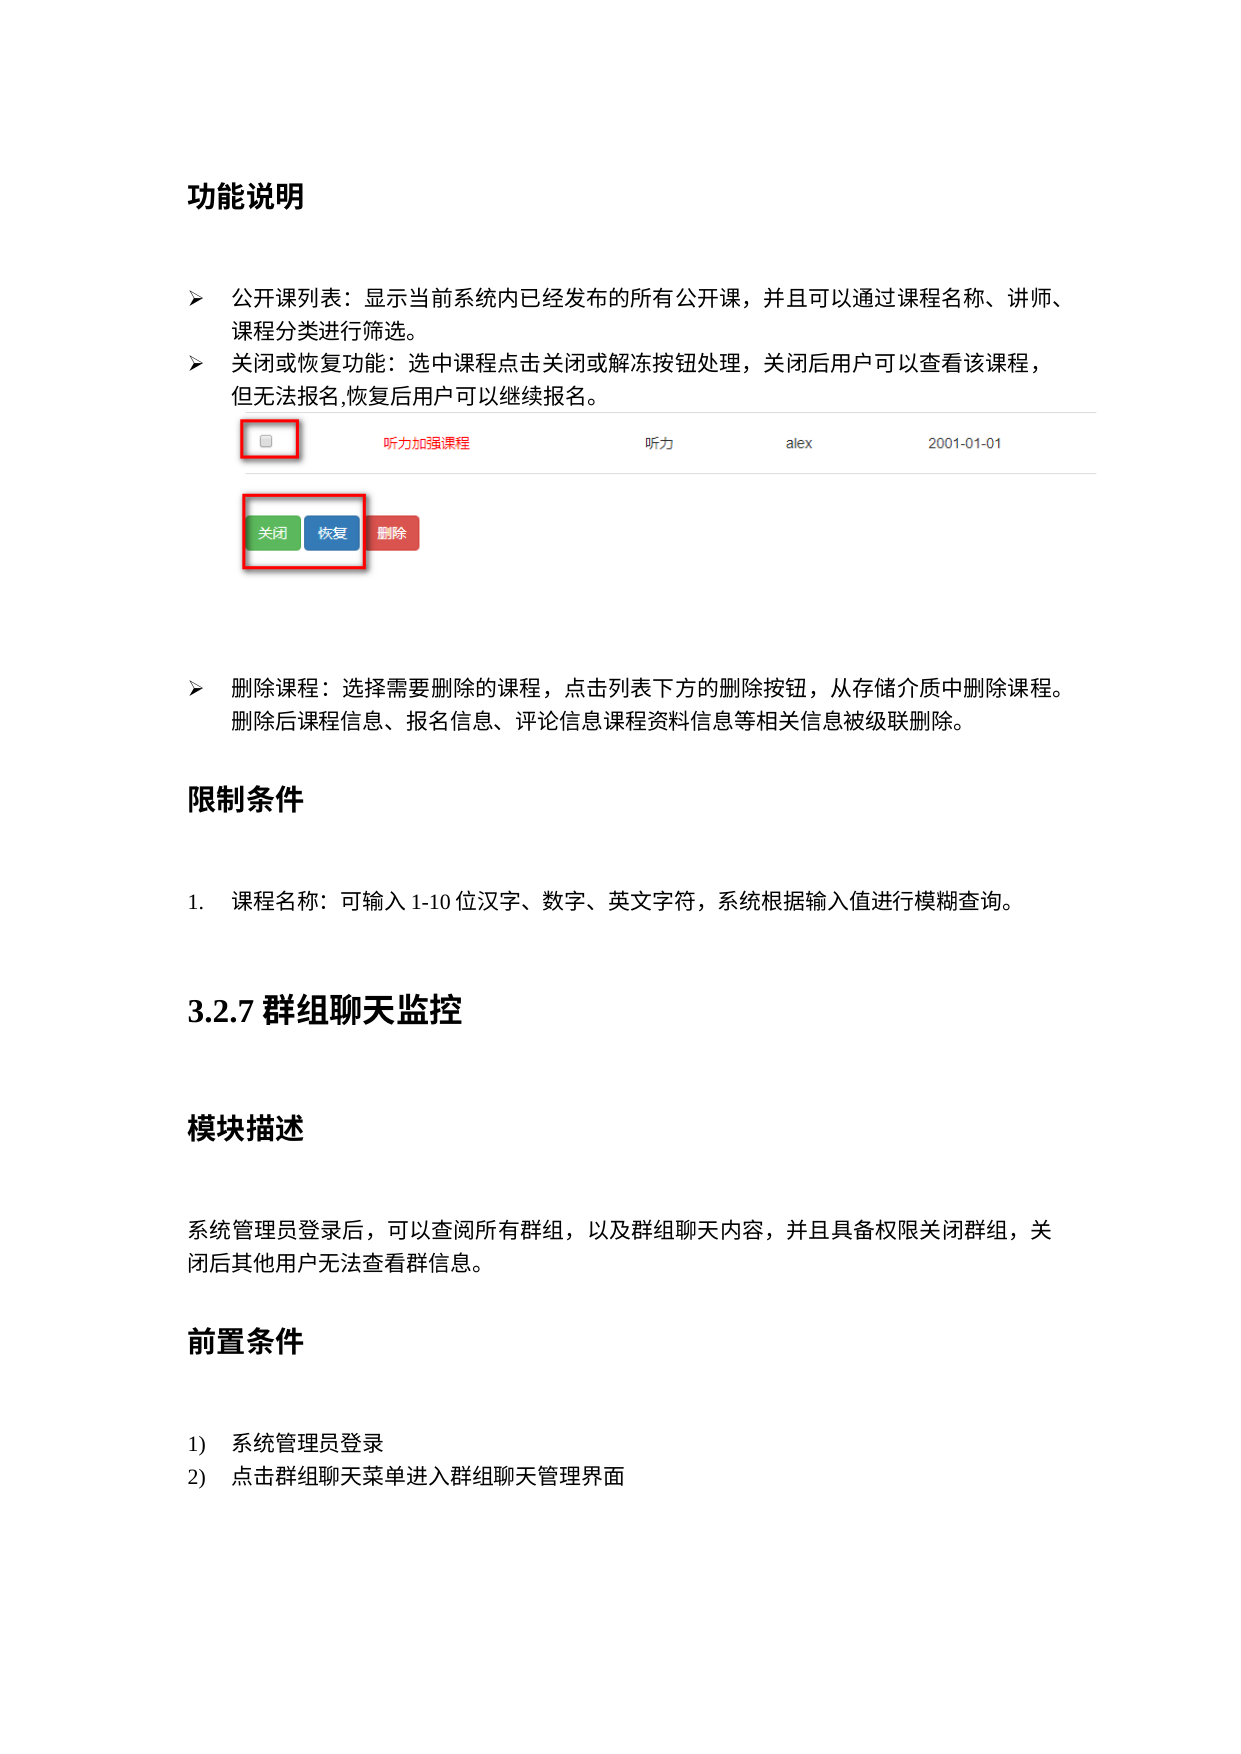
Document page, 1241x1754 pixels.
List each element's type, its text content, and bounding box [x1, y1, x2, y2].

subtitle 模块描述 [187, 1094, 1053, 1159]
list 点击群组聊天菜单进入群组聊天管理界面 [187, 1458, 1053, 1491]
list 课程名称：可输入1-10位汉字、数字、英文字符，系统根据输入值进行模糊查询。 [187, 884, 1053, 916]
list 系统管理员登录 [187, 1426, 1053, 1458]
picture [231, 410, 1097, 621]
list 删除课程：选择需要删除的课程，点击列表下方的删除按钮，从存储介质中删除课程。删除后课程信息、报名信息、评论信息课程资料信息等相关信息被级联删除。 [187, 671, 1053, 736]
subtitle 3.2.7 群组聊天监控 [187, 976, 1053, 1041]
subtitle 功能说明 [187, 162, 1053, 227]
subtitle 前置条件 [187, 1307, 1053, 1372]
text 系统管理员登录后，可以查阅所有群组，以及群组聊天内容，并且具备权限关闭群组，关闭后其他用户无法查看群信息。 [187, 1213, 1053, 1278]
list 公开课列表：显示当前系统内已经发布的所有公开课，并且可以通过课程名称、讲师、课程分类进行筛选。 [187, 281, 1053, 346]
list 关闭或恢复功能：选中课程点击关闭或解冻按钮处理，关闭后用户可以查看该课程，但无法报名,恢复后用户可以继续报名。 [187, 346, 1053, 411]
subtitle 限制条件 [187, 765, 1053, 830]
